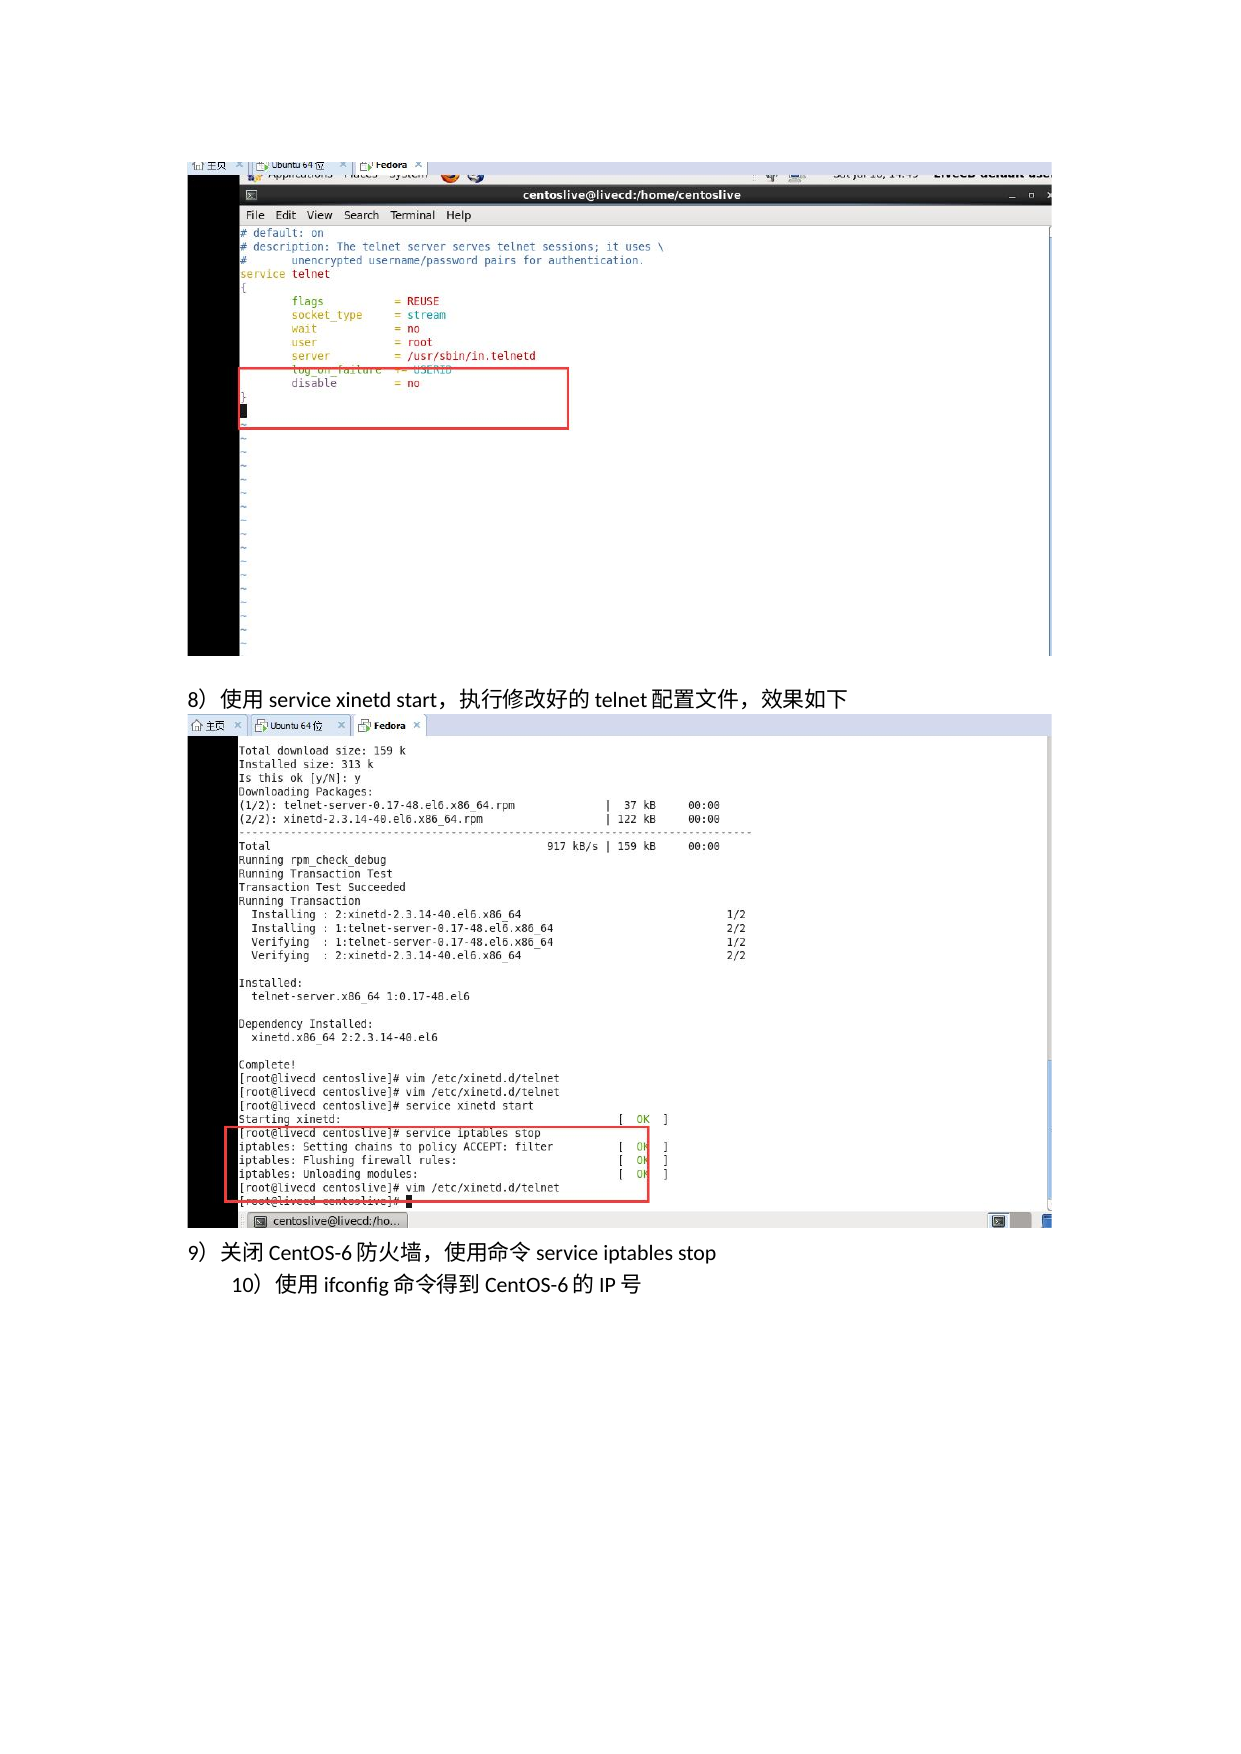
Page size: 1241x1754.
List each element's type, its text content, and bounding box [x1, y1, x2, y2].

picture [187, 714, 1052, 1228]
text 10）使用ifconfig命令得到CentOS-6的IP号 [187, 1267, 1053, 1299]
list 关闭CentOS-6防火墙，使用命令service iptables stop [187, 1234, 1053, 1267]
list 使用service xinetd start，执行修改好的telnet配置文件，效果如下 [187, 682, 1053, 714]
picture [187, 162, 1052, 656]
